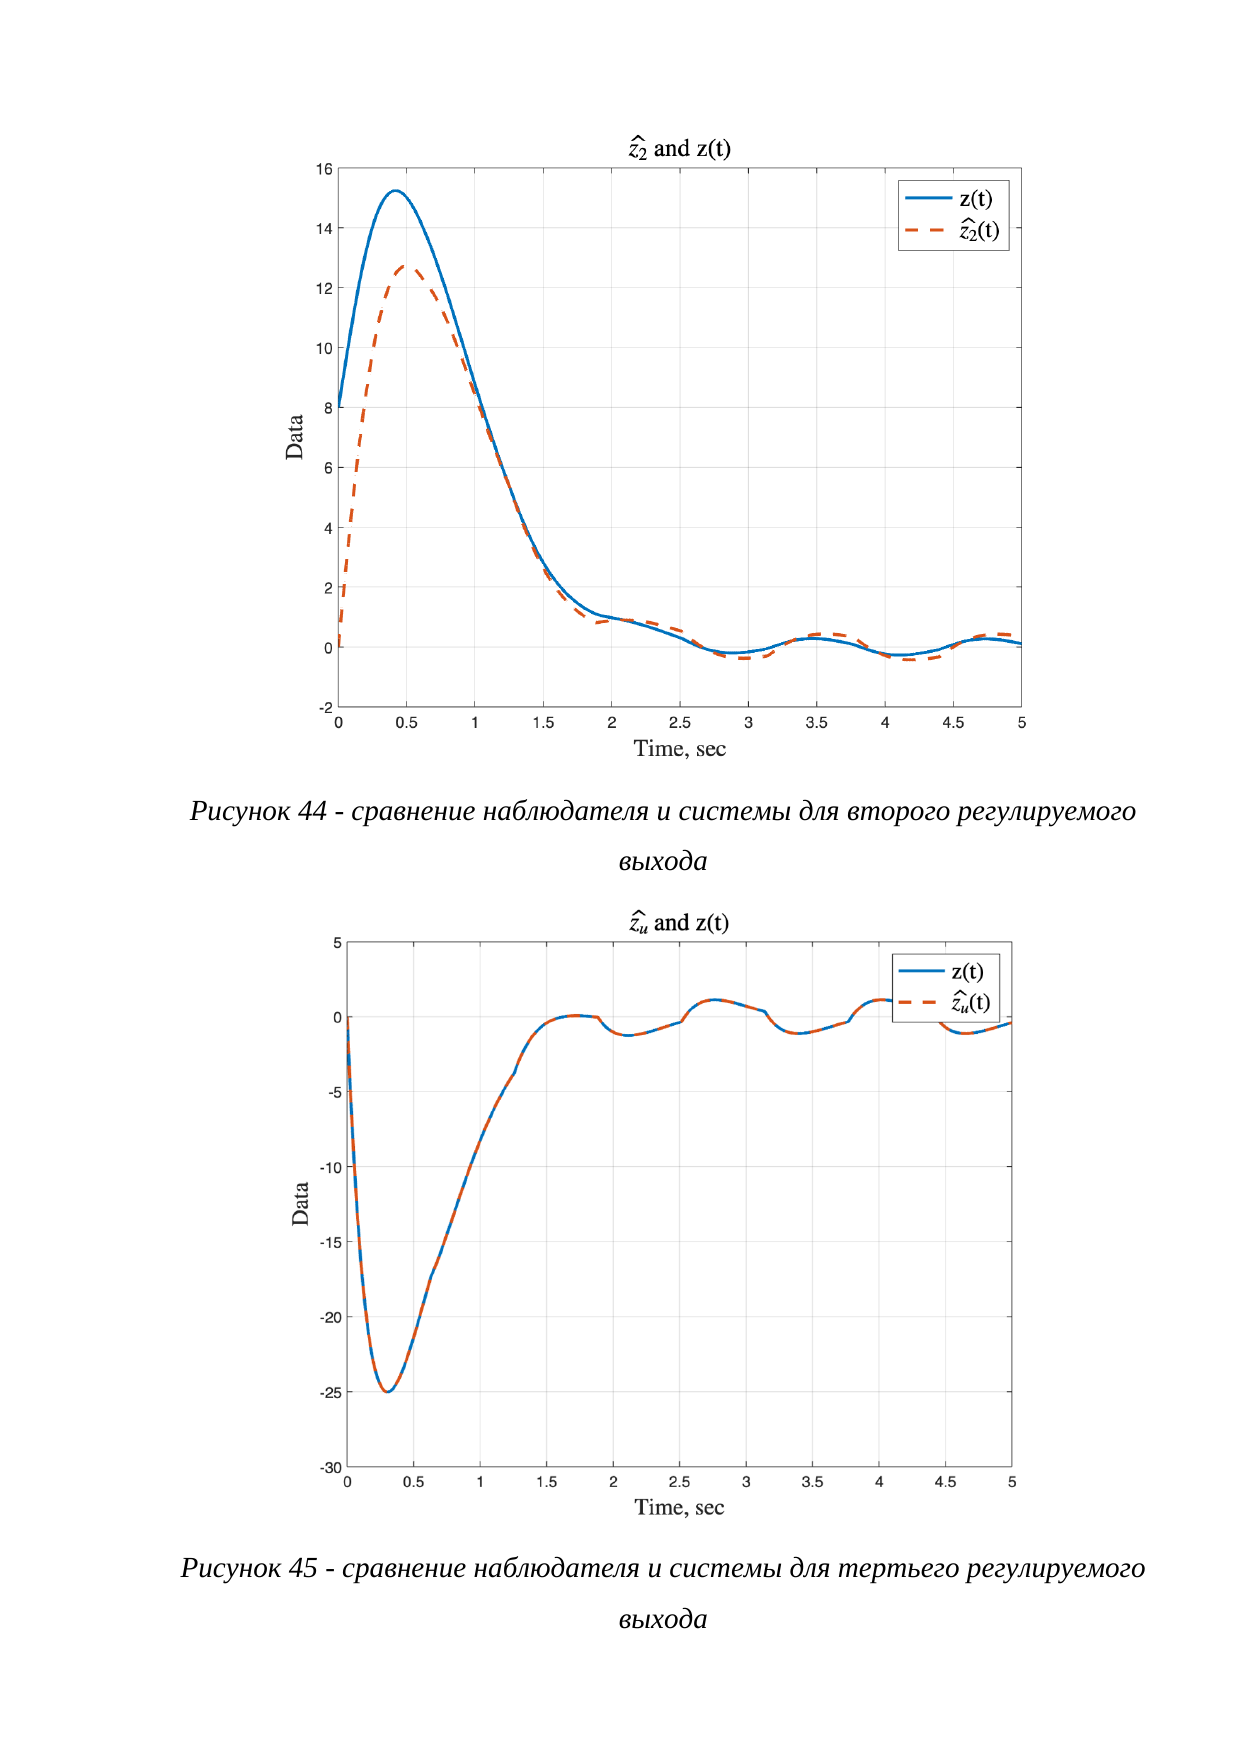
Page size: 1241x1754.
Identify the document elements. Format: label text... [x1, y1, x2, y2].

picture [223, 118, 1105, 779]
text Рисунок 45 - сравнение наблюдателя и системы для тертьего регулируемого выхода [177, 1551, 1152, 1634]
picture [236, 893, 1093, 1537]
text Рисунок 44 - сравнение наблюдателя и системы для второго регулируемого выхода [177, 793, 1152, 877]
